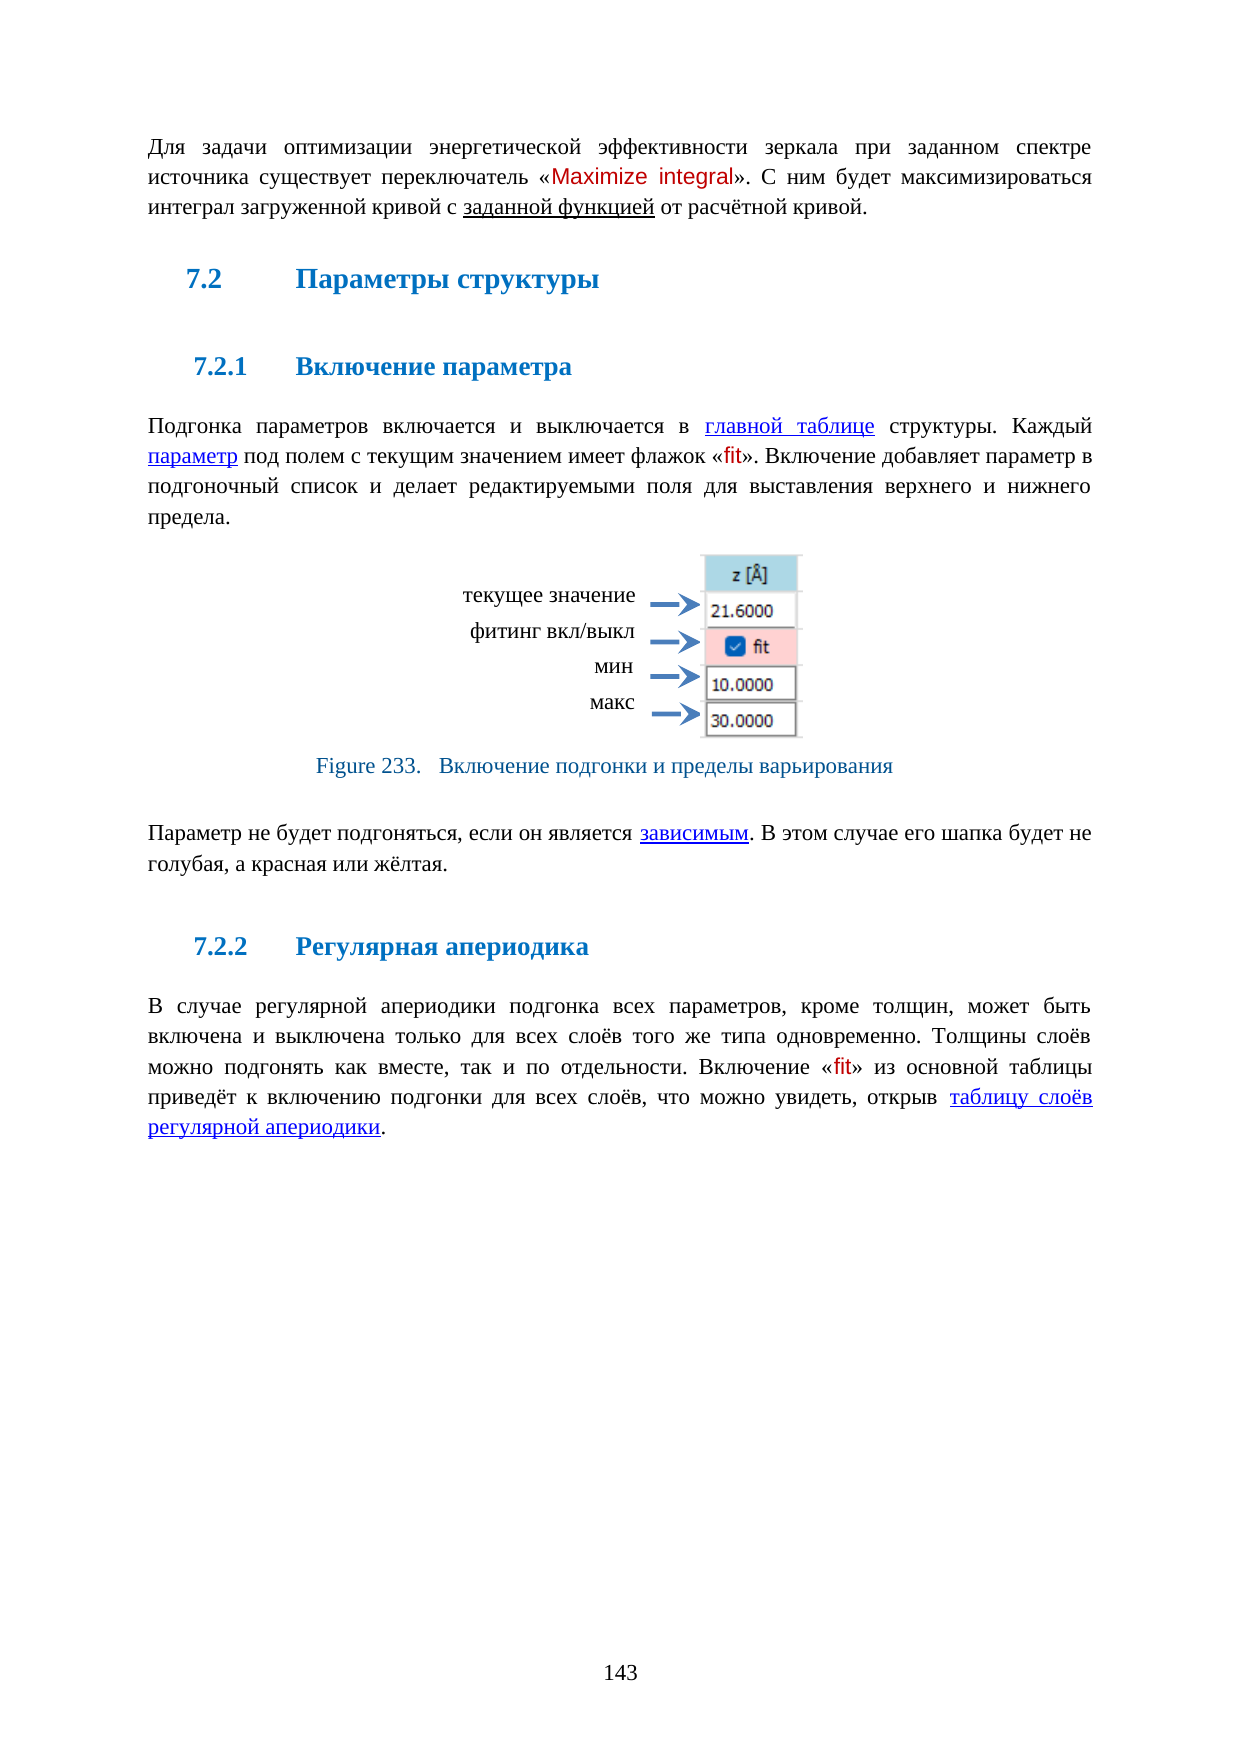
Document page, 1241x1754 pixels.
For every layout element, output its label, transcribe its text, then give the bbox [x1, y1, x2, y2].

picture [700, 550, 803, 743]
text Параметр не будет подгоняться, если он является зависимым. В этом случае его шапка будет не голубая, а красная или жёлтая. [148, 819, 1093, 876]
subtitle Параметры структуры [155, 261, 1093, 295]
text Для задачи оптимизации энергетической эффективности зеркала при заданном спектре источника существует переключатель «Maximize integral». С ним будет максимизироваться интеграл загруженной кривой с заданной функцией от расчётной кривой. [148, 133, 1093, 220]
text Подгонка параметров включается и выключается в главной таблице структуры. Каждый параметр под полем с текущим значением имеет флажок «fit». Включение добавляет параметр в подгоночный список и делает редактируемыми поля для выставления верхнего и нижнего предела. [148, 412, 1093, 529]
text В случае регулярной апериодики подгонка всех параметров, кроме толщин, может быть включена и выключена только для всех слоёв того же типа одновременно. Толщины слоёв можно подгонять как вместе, так и по отдельности. Включение «fit» из основной таблицы приведёт к включению подгонки для всех слоёв, что можно увидеть, открыв таблицу слоёв регулярной апериодики. [148, 992, 1093, 1139]
subtitle Регулярная апериодика [193, 930, 1093, 961]
subtitle Включение параметра [193, 350, 1093, 381]
list Включение подгонки и пределы варьирования [178, 571, 1093, 778]
